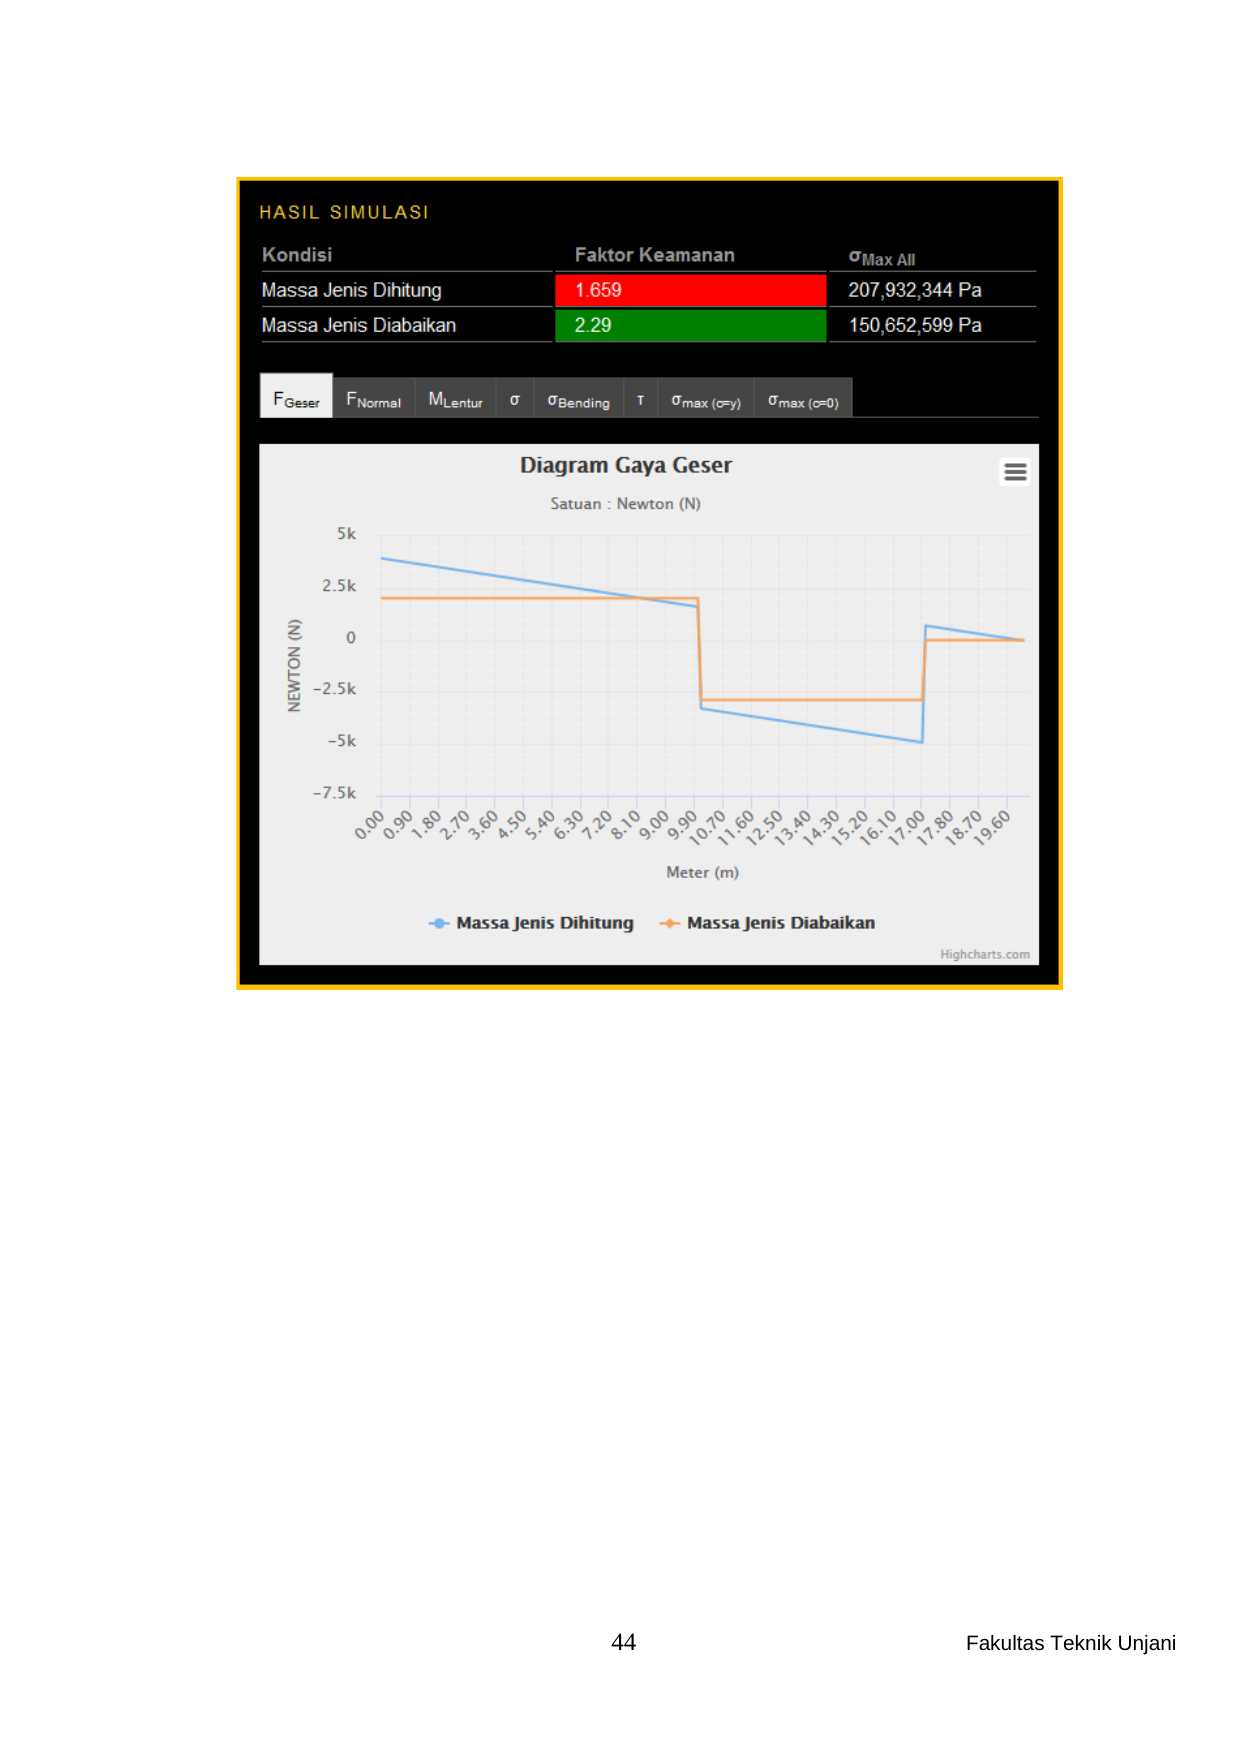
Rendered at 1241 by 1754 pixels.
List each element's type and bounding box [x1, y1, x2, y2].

picture [236, 177, 1063, 990]
